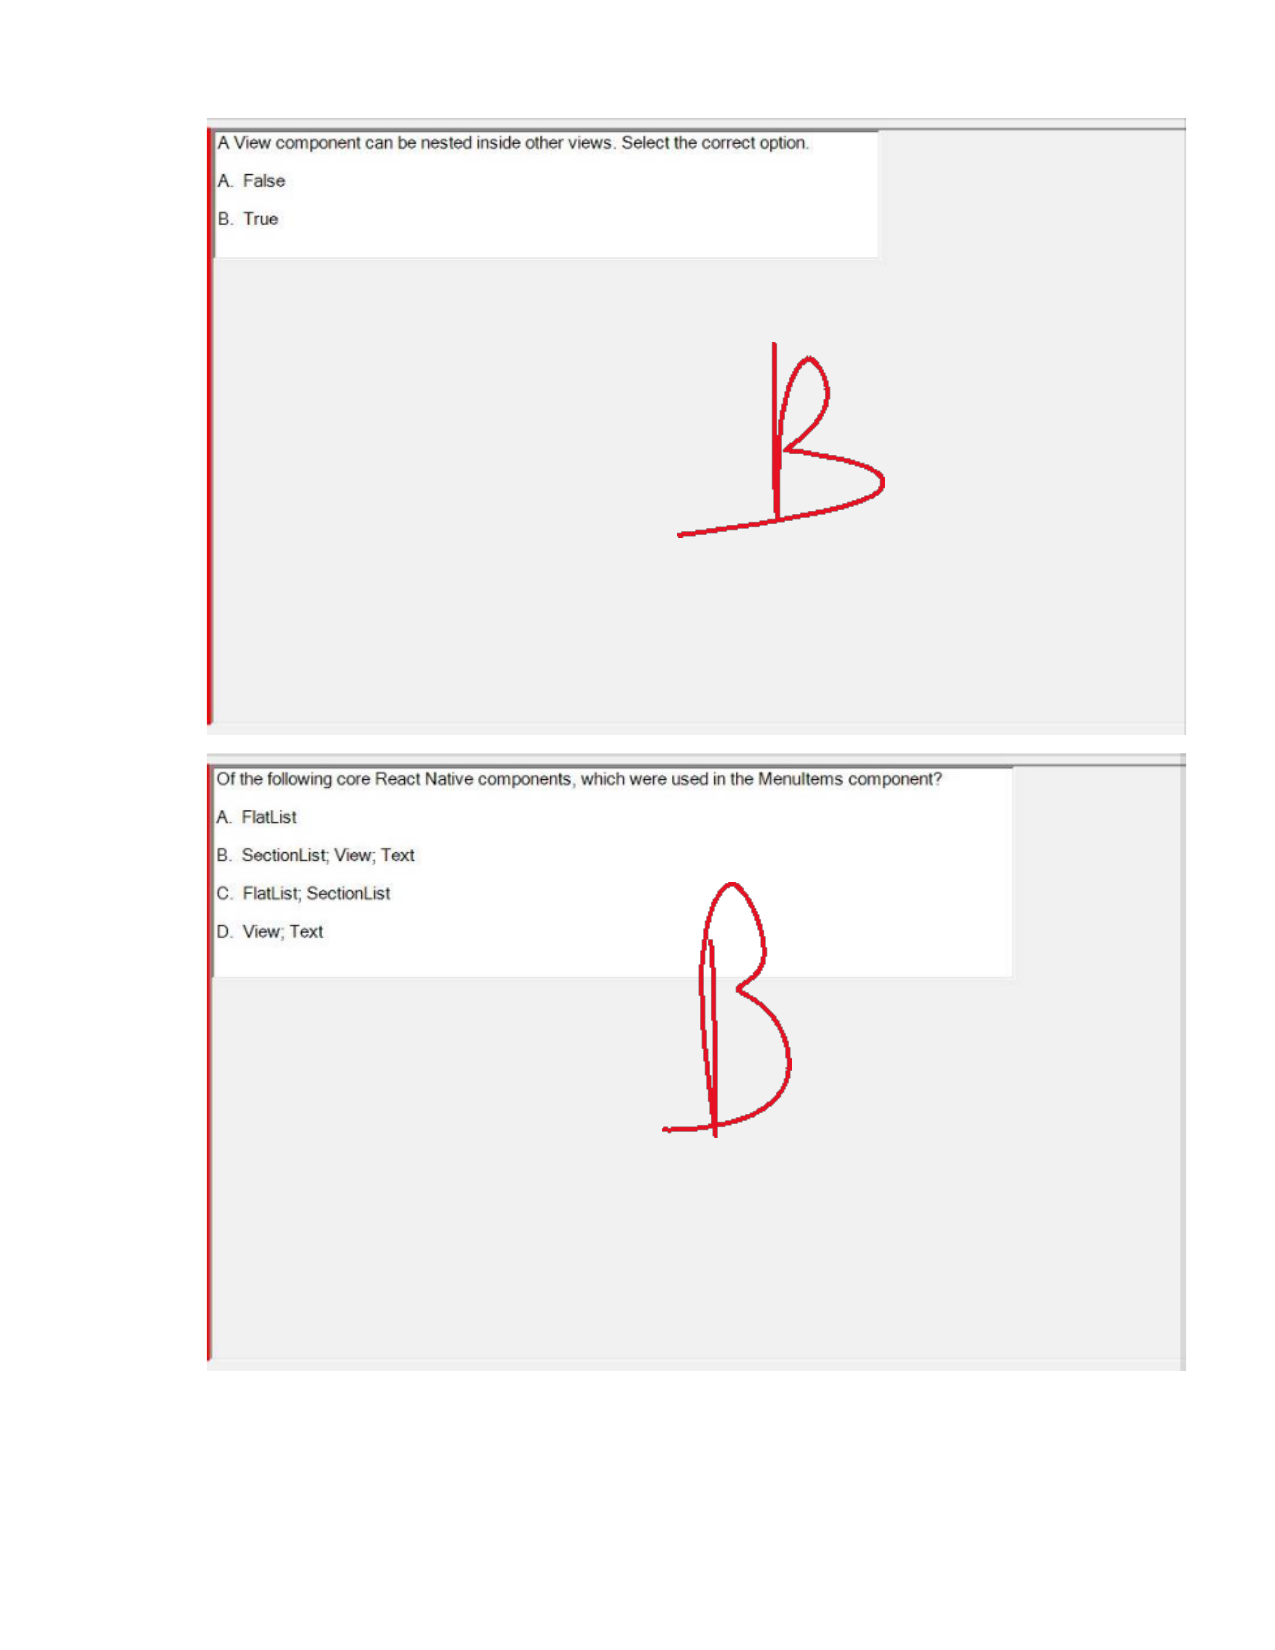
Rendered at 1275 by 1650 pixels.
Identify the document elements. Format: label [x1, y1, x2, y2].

picture [206, 753, 1187, 1371]
picture [206, 118, 1187, 735]
